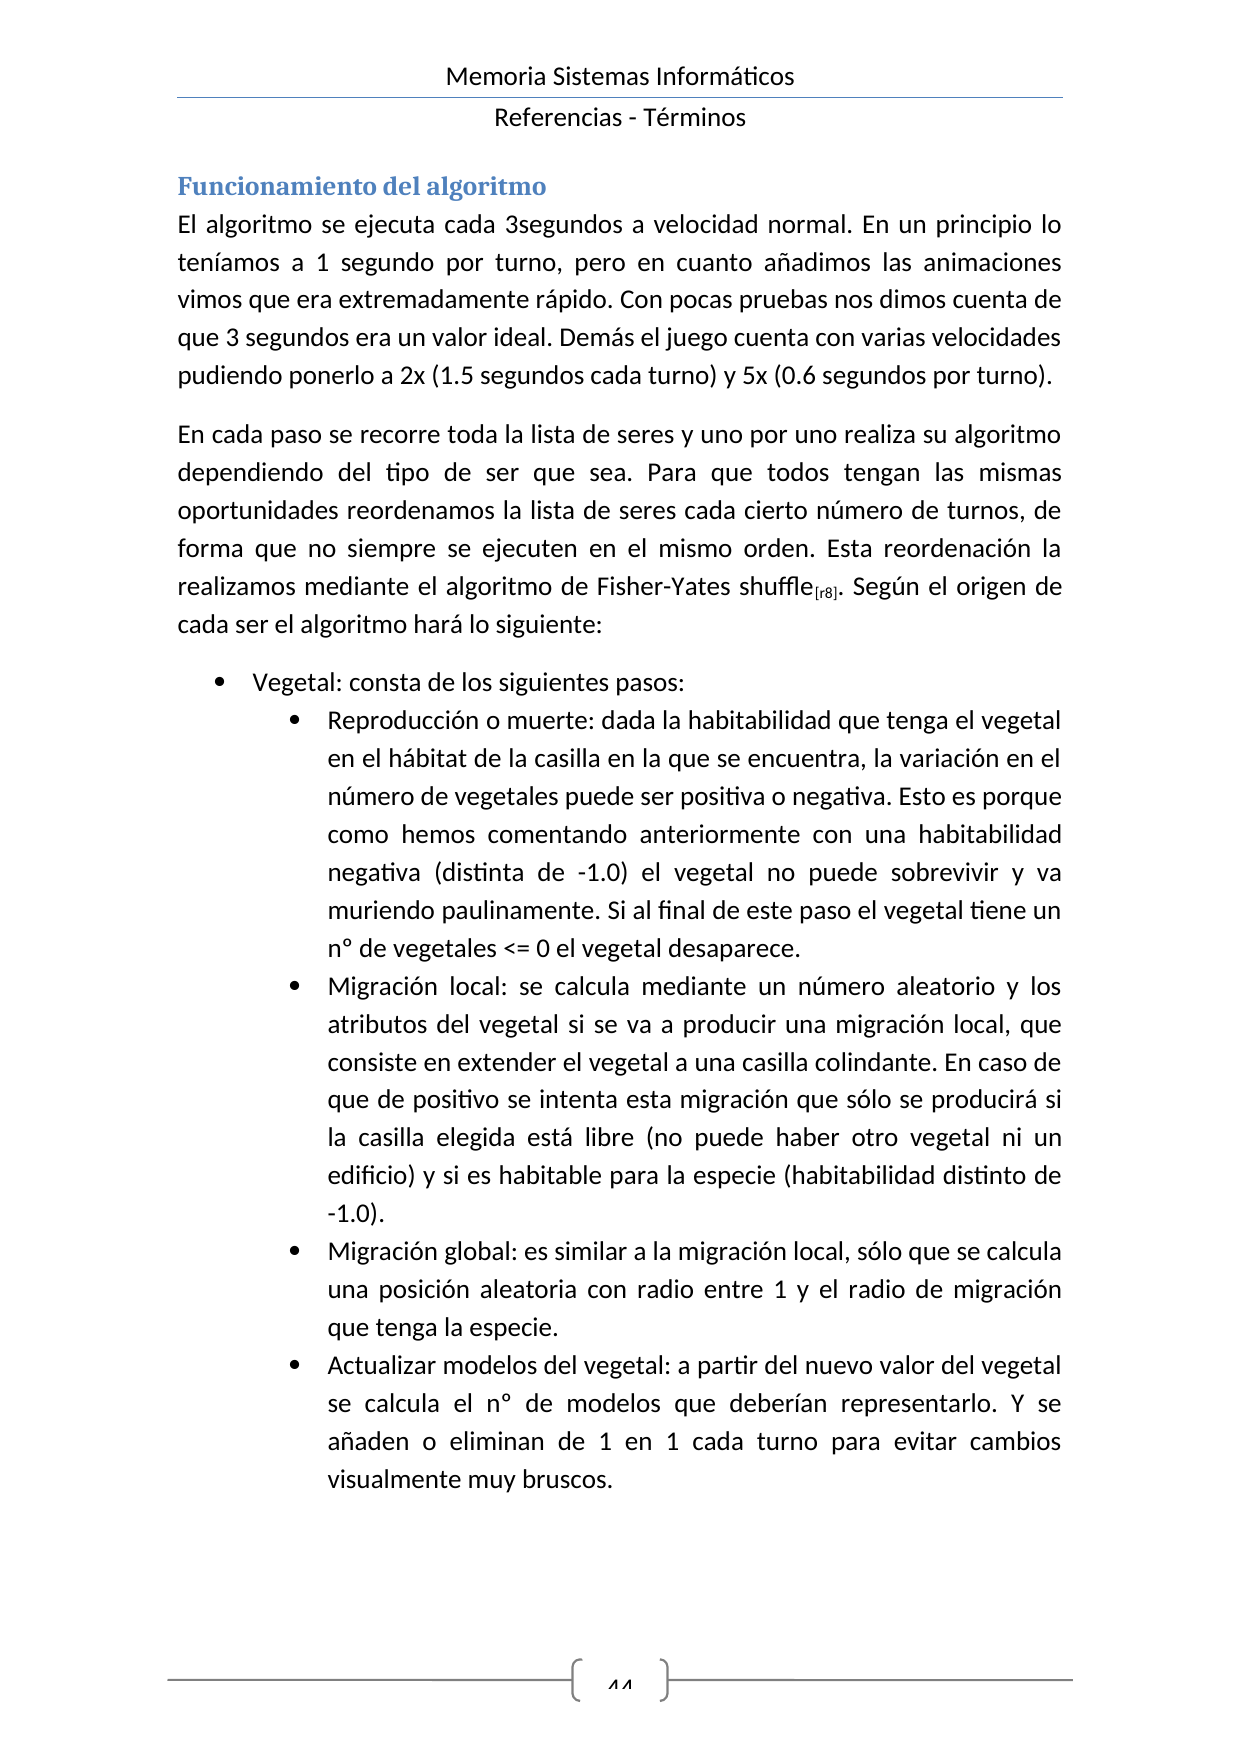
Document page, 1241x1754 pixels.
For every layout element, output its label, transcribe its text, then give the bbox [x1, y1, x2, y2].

text En cada paso se recorre toda la lista de seres y uno por uno realiza su algoritmo dependiendo del tipo de ser que sea. Para que todos tengan las mismas oportunidades reordenamos la lista de seres cada cierto número de turnos, de forma que no siempre se ejecuten en el mismo orden. Esta reordenación la realizamos mediante el algoritmo de Fisher-Yates shuffle[r8]. Según el origen de cada ser el algoritmo hará lo siguiente: [177, 417, 1063, 640]
list Migración global: es similar a la migración local, sólo que se calcula una posición aleatoria con radio entre 1 y el radio de migración que tenga la especie. [290, 1234, 1063, 1343]
text El algoritmo se ejecuta cada 3segundos a velocidad normal. En un principio lo teníamos a 1 segundo por turno, pero en cuanto añadimos las animaciones vimos que era extremadamente rápido. Con pocas pruebas nos dimos cuenta de que 3 segundos era un valor ideal. Demás el juego cuenta con varias velocidades pudiendo ponerlo a 2x (1.5 segundos cada turno) y 5x (0.6 segundos por turno). [177, 207, 1063, 391]
subtitle Funcionamiento del algoritmo [177, 171, 1063, 202]
list Vegetal: consta de los siguientes pasos: [215, 666, 1063, 698]
list Reproducción o muerte: dada la habitabilidad que tenga el vegetal en el hábitat de la casilla en la que se encuentra, la variación en el número de vegetales puede ser positiva o negativa. Esto es porque como hemos comentando anteriormente con una habitabilidad negativa (distinta de -1.0) el vegetal no puede sobrevivir y va muriendo paulinamente. Si al final de este paso el vegetal tiene un nº de vegetales <= 0 el vegetal desaparece. [290, 703, 1063, 964]
list Actualizar modelos del vegetal: a partir del nuevo valor del vegetal se calcula el nº de modelos que deberían representarlo. Y se añaden o eliminan de 1 en 1 cada turno para evitar cambios visualmente muy bruscos. [290, 1348, 1063, 1495]
list Migración local: se calcula mediante un número aleatorio y los atributos del vegetal si se va a producir una migración local, que consiste en extender el vegetal a una casilla colindante. En caso de que de positivo se intenta esta migración que sólo se producirá si la casilla elegida está libre (no puede haber otro vegetal ni un edificio) y si es habitable para la especie (habitabilidad distinto de -1.0). [290, 969, 1063, 1229]
